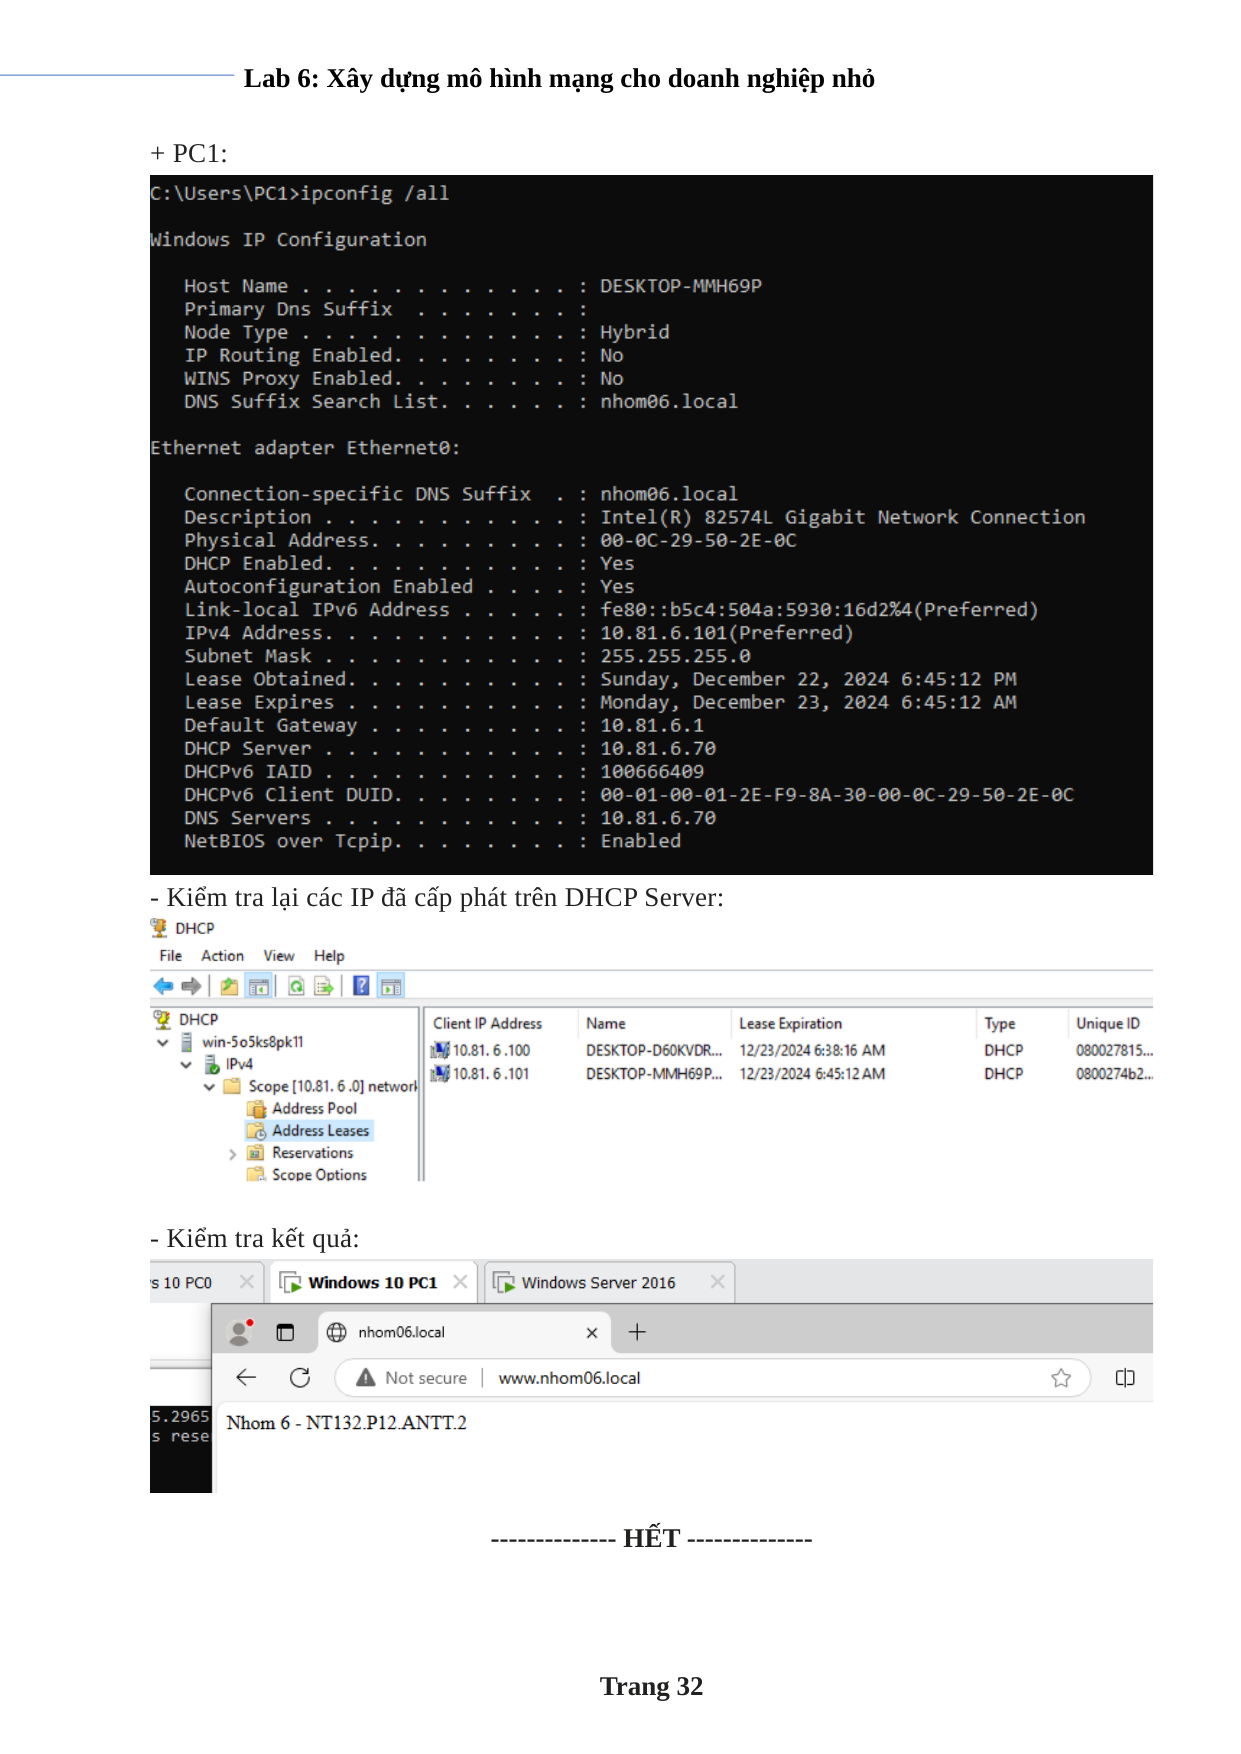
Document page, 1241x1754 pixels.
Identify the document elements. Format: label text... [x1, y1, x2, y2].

text - Kiểm tra lại các IP đã cấp phát trên DHCP Server: [150, 881, 1153, 912]
picture [150, 1259, 1154, 1493]
picture [150, 175, 1154, 875]
text - Kiểm tra kết quả: [150, 1222, 1153, 1253]
picture [150, 918, 1154, 1217]
text + PC1: [150, 137, 1153, 169]
text -------------- HẾT -------------- [150, 1522, 1153, 1554]
